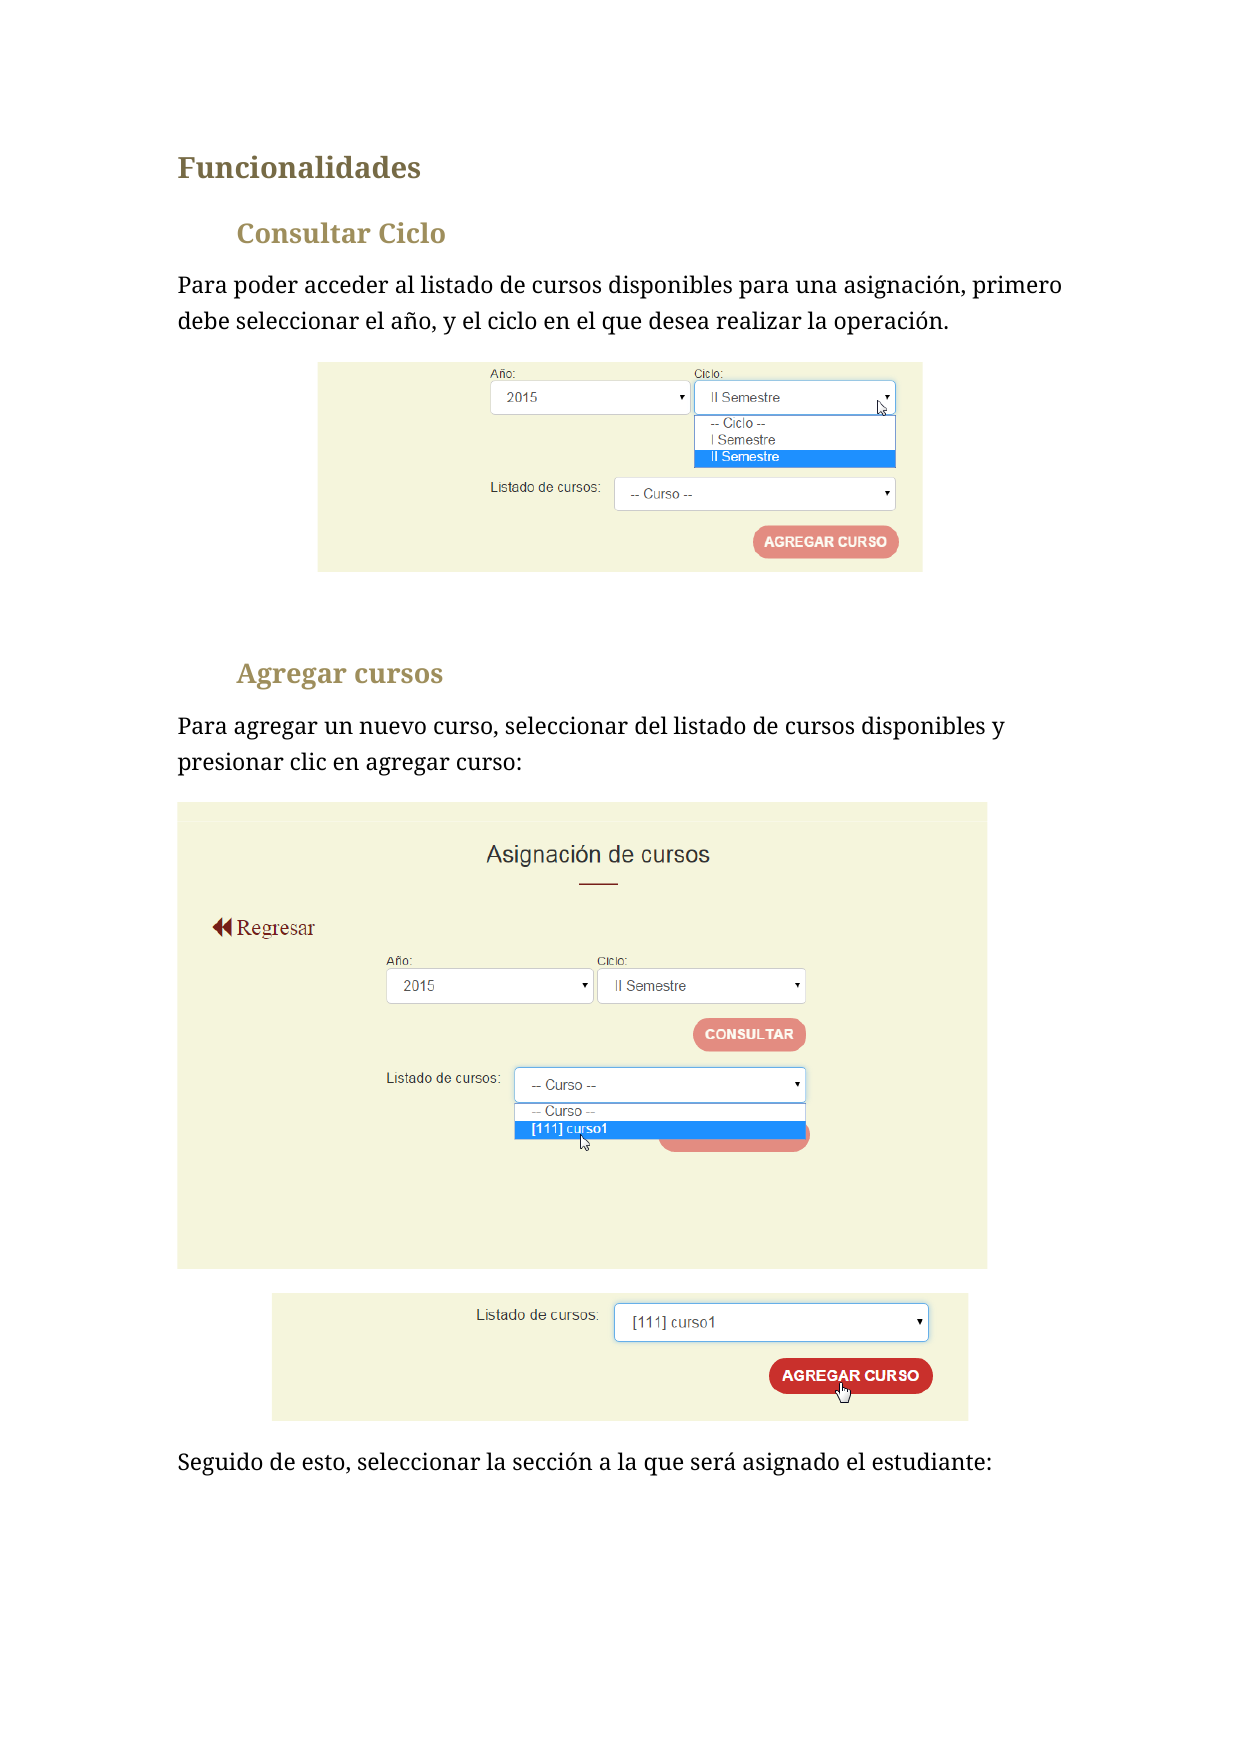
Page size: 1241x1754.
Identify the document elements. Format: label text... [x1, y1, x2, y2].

subtitle Agregar cursos [177, 654, 1063, 691]
picture [177, 802, 988, 1269]
text Seguido de esto, seleccionar la sección a la que será asignado el estudiante: [177, 1446, 1063, 1477]
subtitle Funcionalidades [177, 148, 1063, 187]
text Para agregar un nuevo curso, seleccionar del listado de cursos disponibles y presionar clic en agregar curso: [177, 709, 1063, 777]
text Para poder acceder al listado de cursos disponibles para una asignación, primero debe seleccionar el año, y el ciclo en el que desea realizar la operación. [177, 269, 1063, 337]
picture [271, 1293, 969, 1421]
subtitle Consultar Ciclo [177, 214, 1063, 251]
picture [317, 362, 923, 572]
